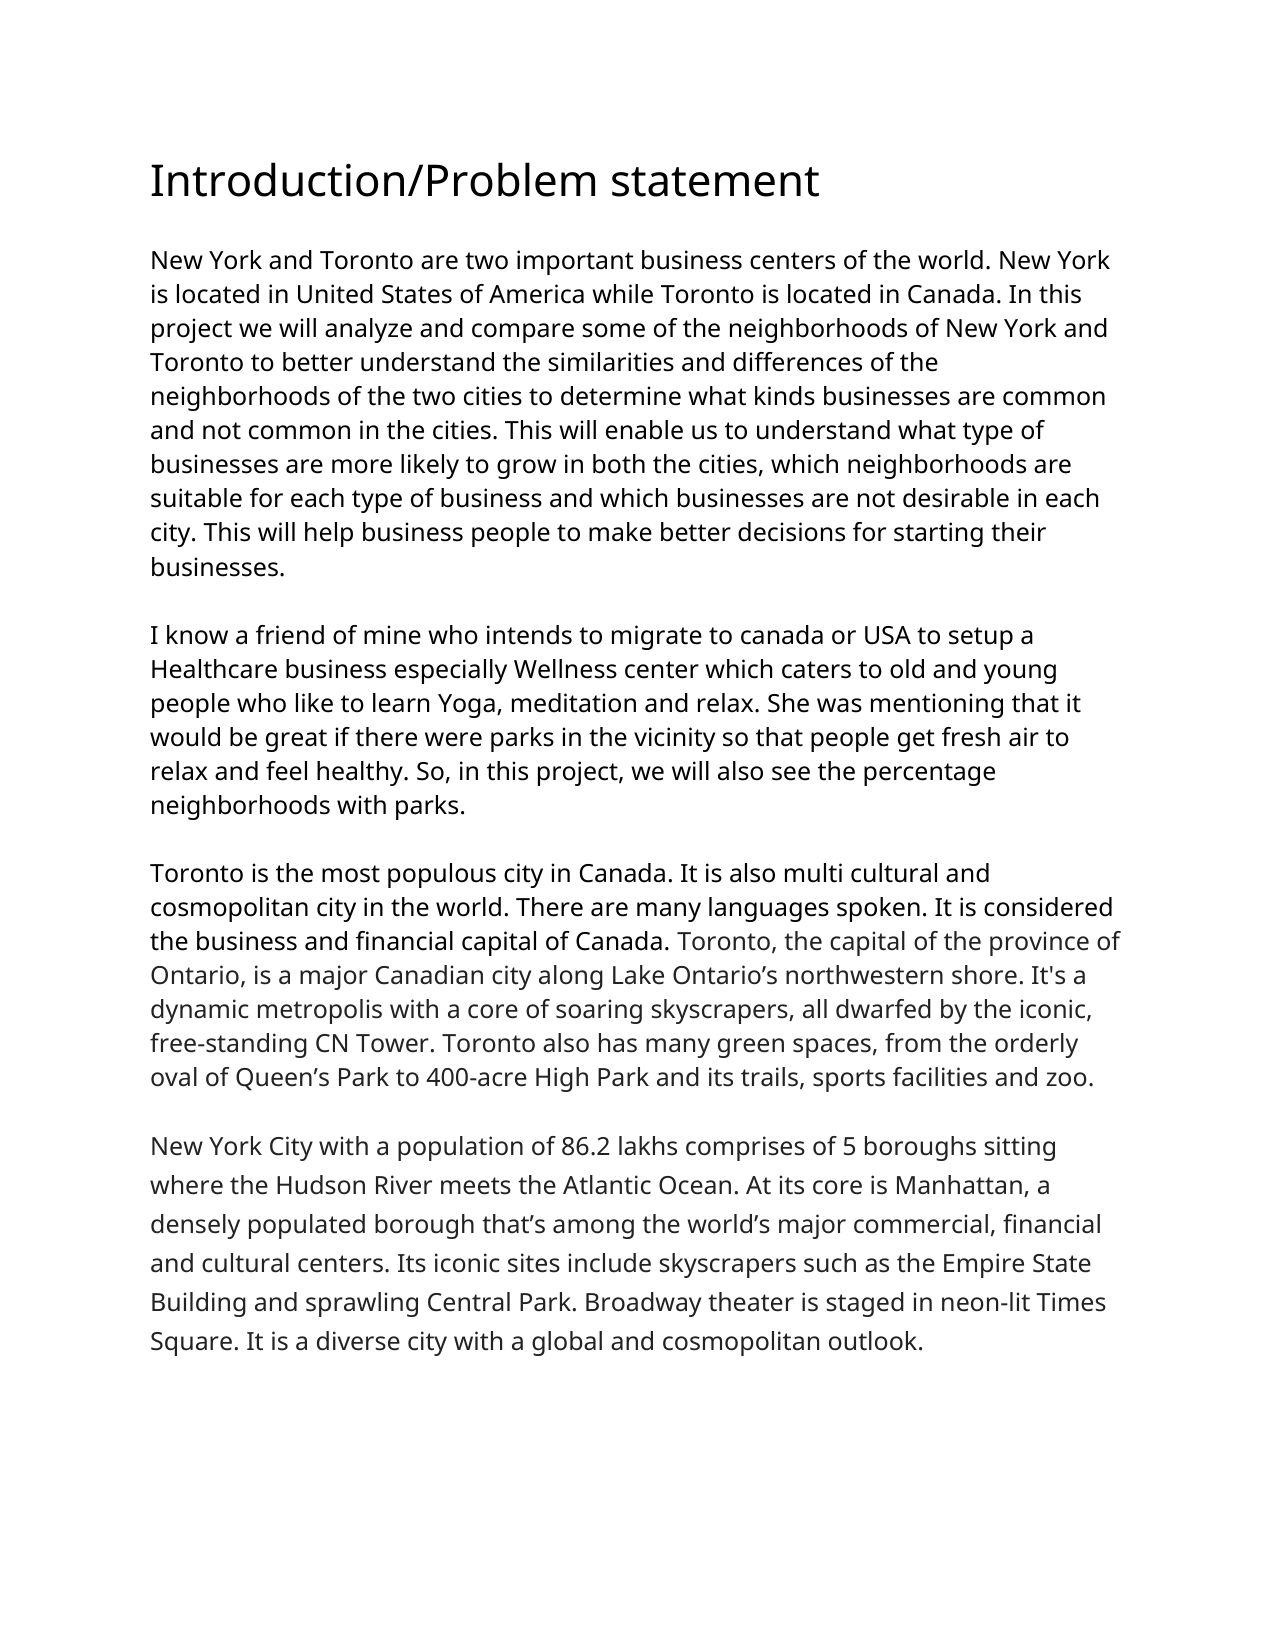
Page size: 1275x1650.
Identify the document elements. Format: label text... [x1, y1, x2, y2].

text New York City with a population of 86.2 lakhs comprises of 5 boroughs sitting where the Hudson River meets the Atlantic Ocean. At its core is Manhattan, a densely populated borough that’s among the world’s major commercial, financial and cultural centers. Its iconic sites include skyscrapers such as the Empire State Building and sprawling Central Park. Broadway theater is staged in neon-lit Times Square. It is a diverse city with a global and cosmopolitan outlook. [150, 1128, 1125, 1358]
text Toronto is the most populous city in Canada. It is also multi cultural and cosmopolitan city in the world. There are many languages spoken. It is considered the business and financial capital of Canada. Toronto, the capital of the province of Ontario, is a major Canadian city along Lake Ontario’s northwestern shore. It's a dynamic metropolis with a core of soaring skyscrapers, all dwarfed by the iconic, free-standing CN Tower. Toronto also has many green spaces, from the orderly oval of Queen’s Park to 400-acre High Park and its trails, sports facilities and zoo. [150, 856, 1125, 1094]
text New York and Toronto are two important business centers of the world. New York is located in United States of America while Toronto is located in Canada. In this project we will analyze and compare some of the neighborhoods of New York and Toronto to better understand the similarities and differences of the neighborhoods of the two cities to determine what kinds businesses are common and not common in the cities. This will enable us to understand what type of businesses are more likely to grow in both the cities, which neighborhoods are suitable for each type of business and which businesses are not desirable in each city. This will help business people to make better decisions for starting their businesses. [150, 243, 1125, 583]
subtitle Introduction/Problem statement [150, 150, 1125, 209]
text I know a friend of mine who intends to migrate to canada or USA to setup a Healthcare business especially Wellness center which caters to old and young people who like to learn Yoga, meditation and relax. She was mentioning that it would be great if there were parks in the vicinity so that people get fresh air to relax and feel healthy. So, in this project, we will also see the percentage neighborhoods with parks. [150, 617, 1125, 822]
